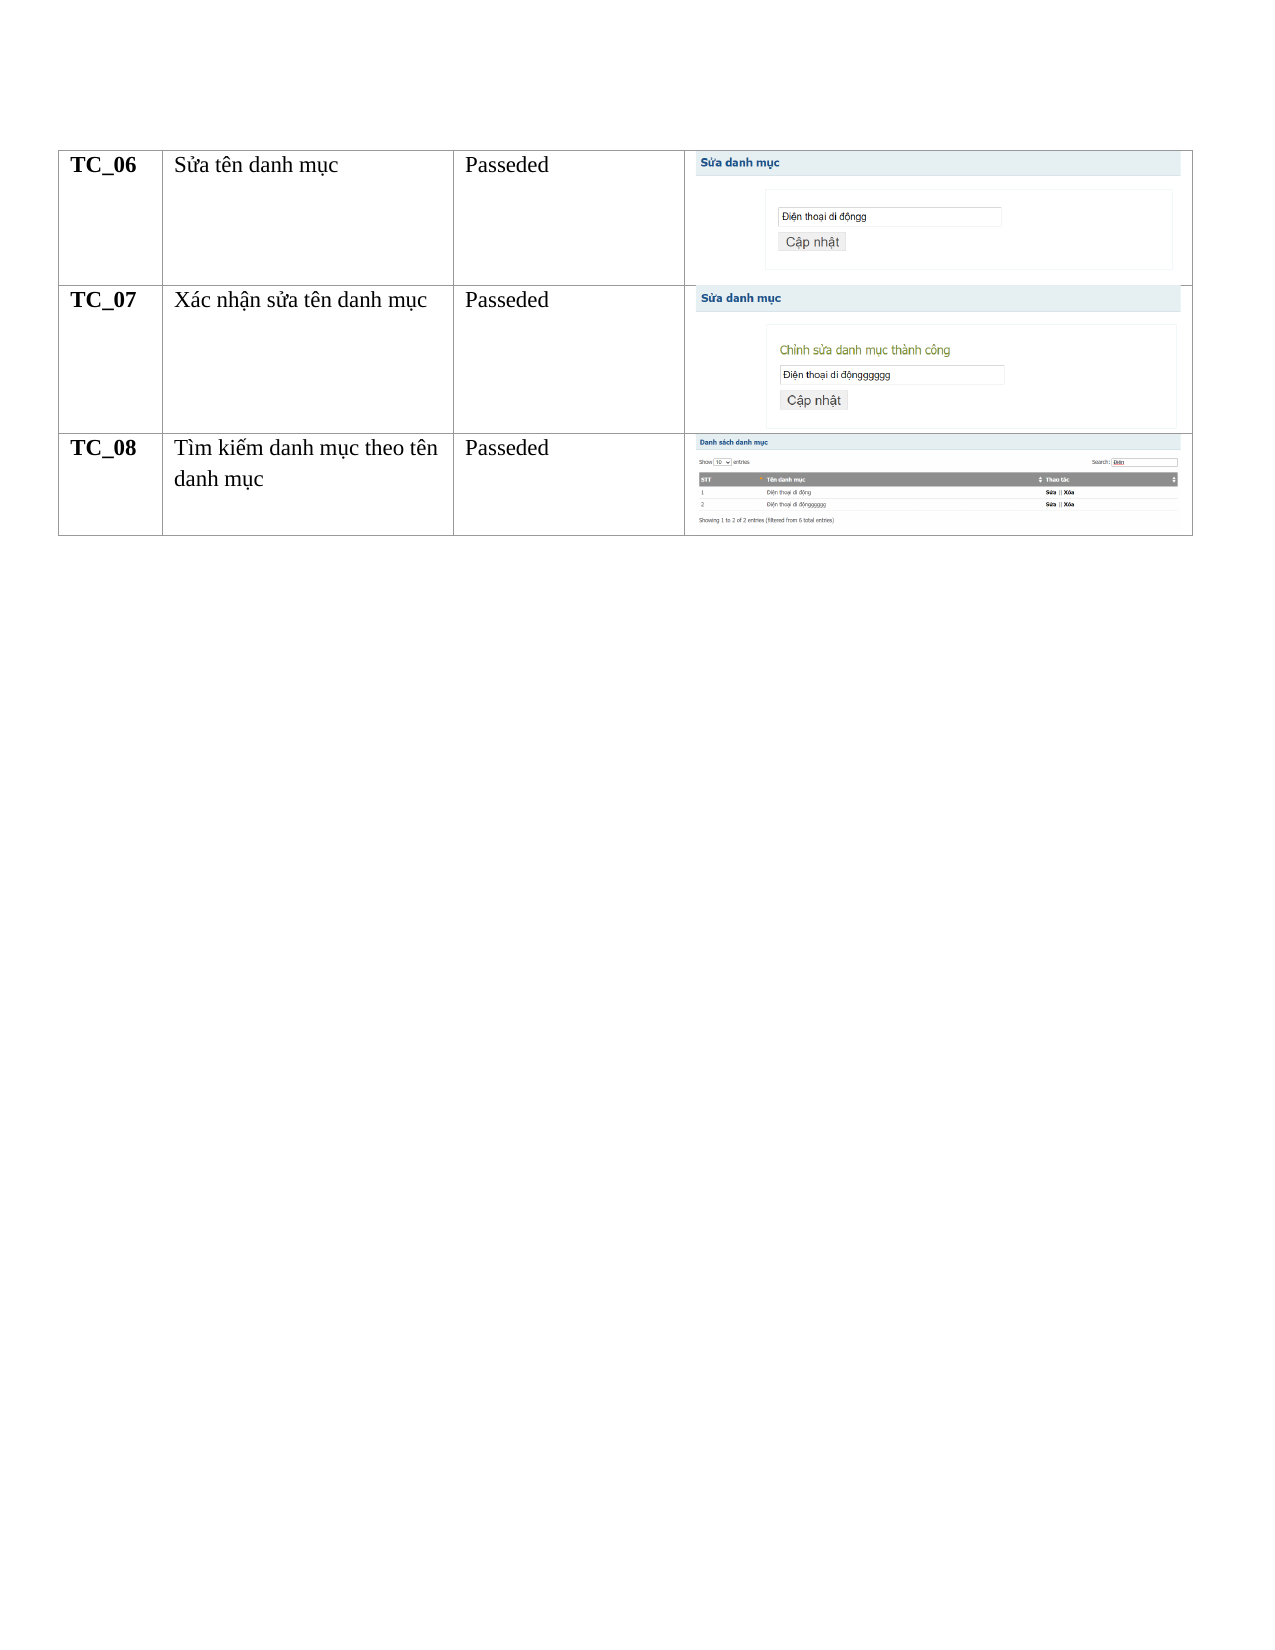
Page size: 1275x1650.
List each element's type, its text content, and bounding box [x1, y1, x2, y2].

table_cell [685, 151, 1192, 284]
picture [695, 434, 1181, 531]
table_cell TC_07 [59, 286, 162, 433]
table_cell [685, 286, 1192, 433]
table_cell Tìm kiếm danh mục theo tên danh mục [163, 434, 453, 535]
table_cell [685, 434, 1192, 535]
table_cell TC_06 [59, 151, 162, 284]
table_cell Passeded [454, 151, 684, 284]
picture [695, 285, 1181, 430]
table_cell Xác nhận sửa tên danh mục [163, 286, 453, 433]
table_cell Sửa tên danh mục [163, 151, 453, 284]
table_cell Passeded [454, 286, 684, 433]
table_cell Passeded [454, 434, 684, 535]
picture [695, 151, 1181, 281]
table_cell TC_08 [59, 434, 162, 535]
